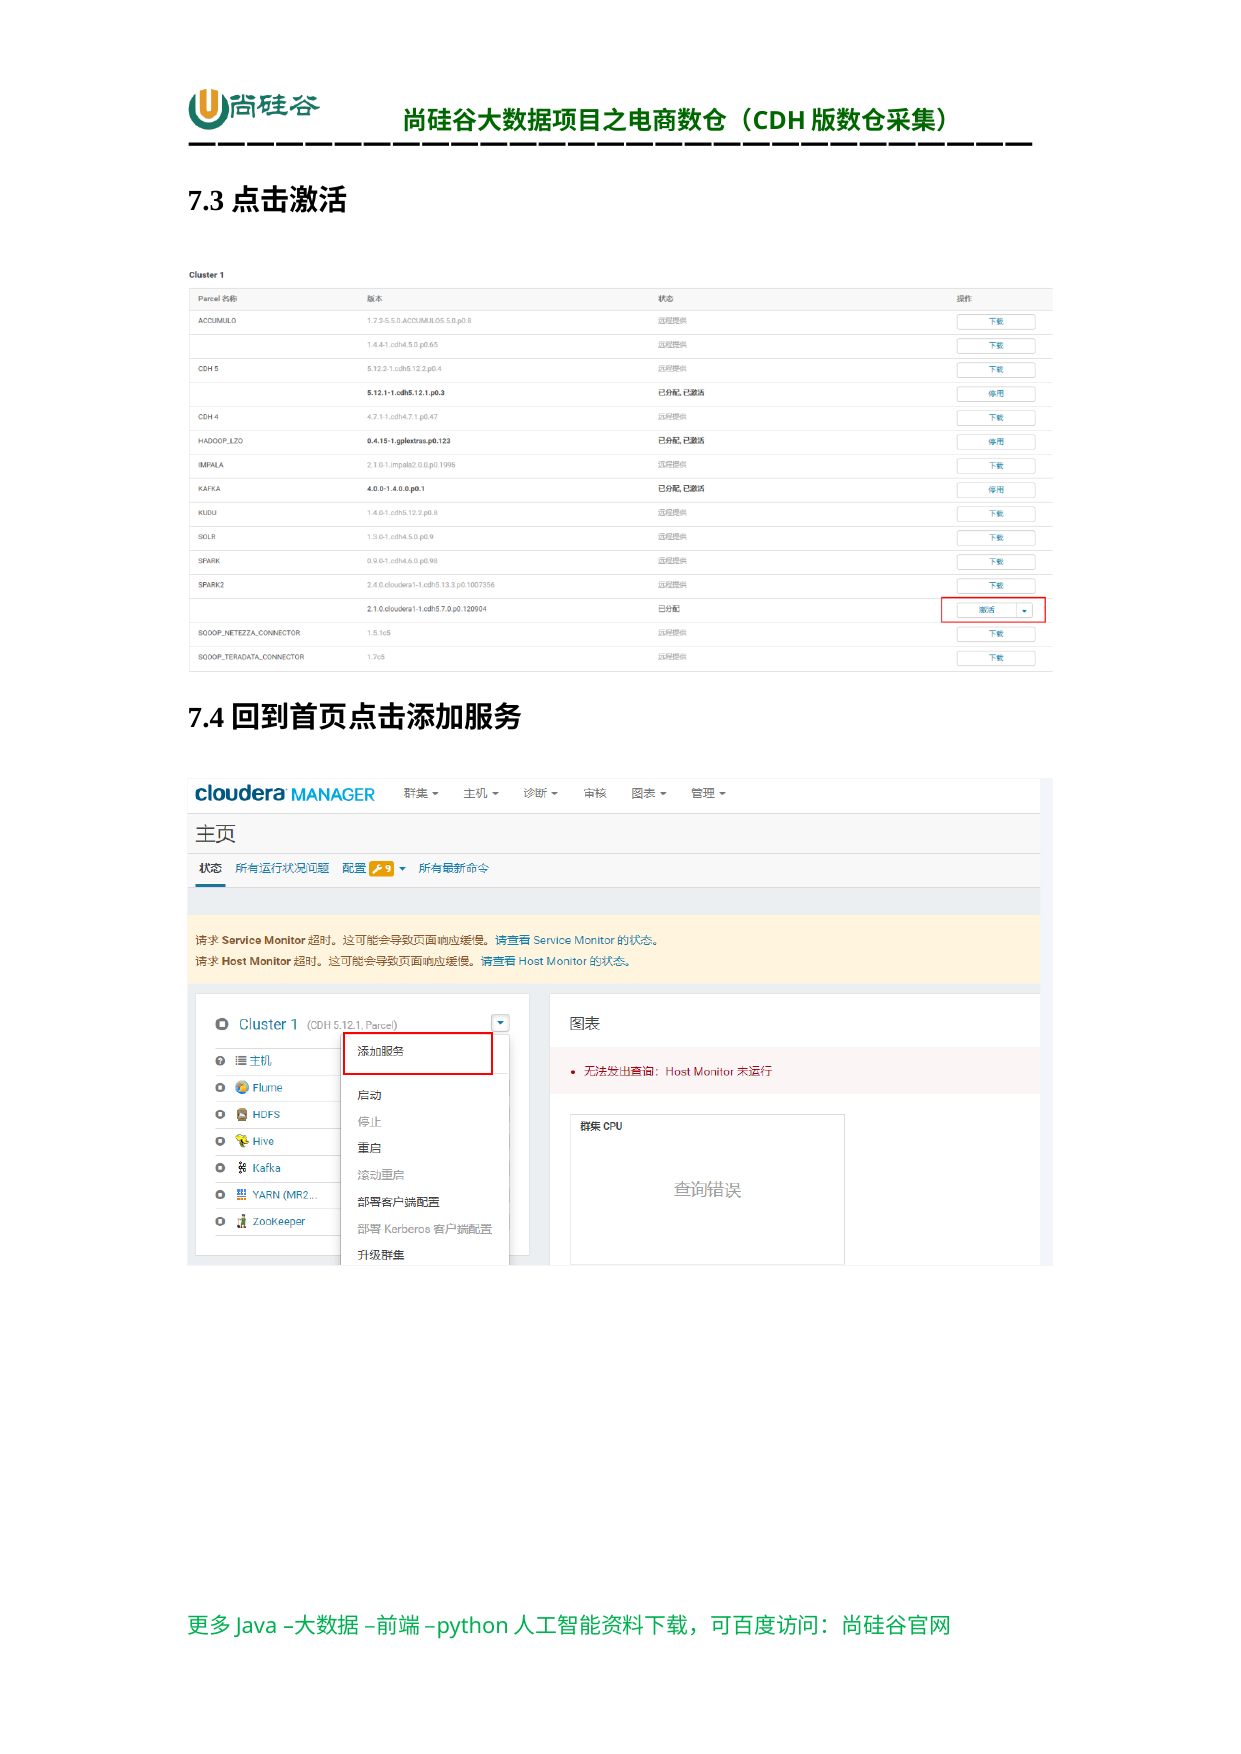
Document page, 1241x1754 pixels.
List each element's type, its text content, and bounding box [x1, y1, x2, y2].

picture [187, 779, 1041, 1265]
subtitle 7.4 回到首页点击添加服务 [187, 683, 1053, 748]
picture [187, 266, 1053, 677]
picture [187, 88, 320, 130]
subtitle 7.3 点击激活 [187, 165, 1053, 230]
